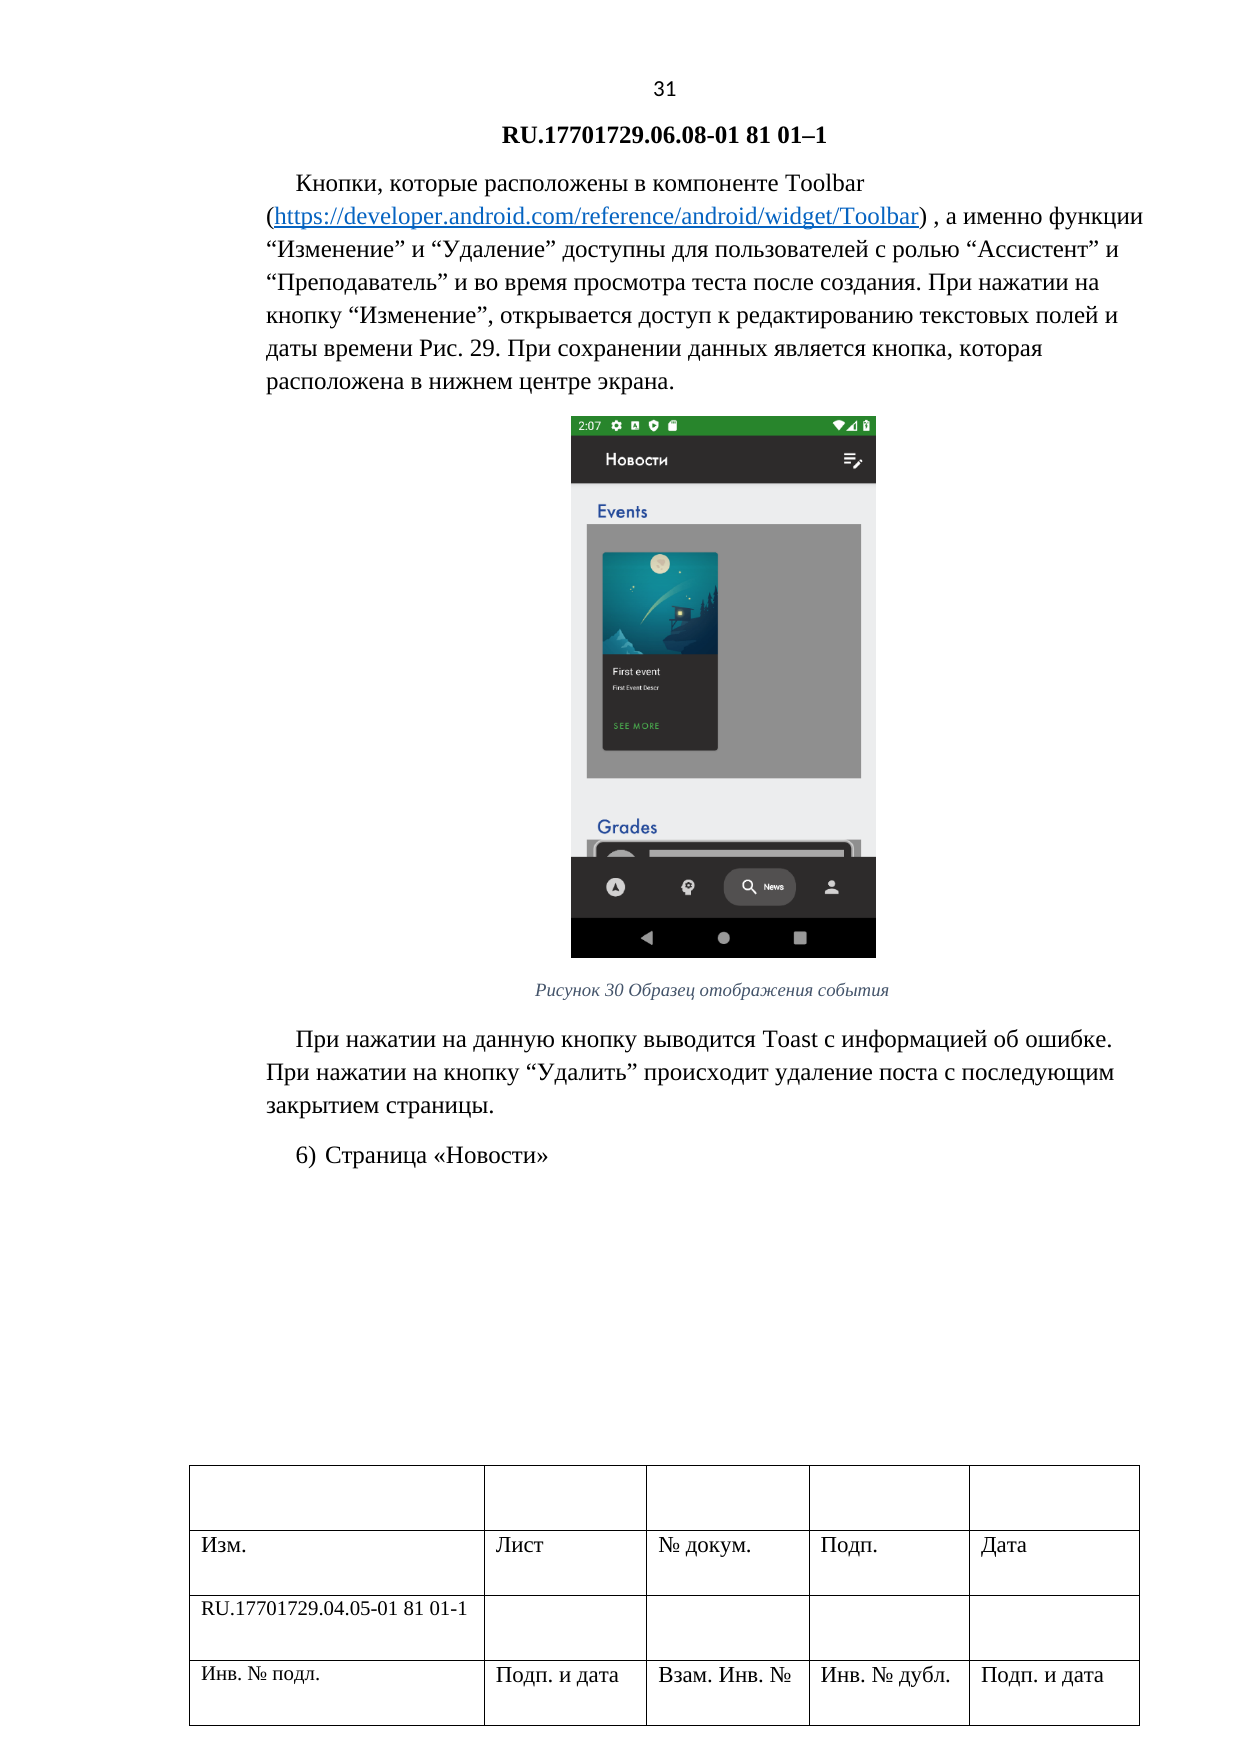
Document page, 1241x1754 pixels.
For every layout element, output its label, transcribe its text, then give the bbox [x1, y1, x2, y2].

text При нажатии на данную кнопку выводится Toast с информацией об ошибке. При нажатии на кнопку “Удалить” происходит удаление поста с последующим закрытием страницы. [266, 1024, 1152, 1119]
text Кнопки, которые расположены в компоненте Toolbar (https://developer.android.com/reference/android/widget/Toolbar) , а именно функции “Изменение” и “Удаление” доступны для пользователей с ролью “Ассистент” и “Преподаватель” и во время просмотра теста после создания. При нажатии на кнопку “Изменение”, открывается доступ к редактированию текстовых полей и даты времени Рис. 29. При сохранении данных является кнопка, которая расположена в нижнем центре экрана. [266, 168, 1152, 395]
text Рисунок 30 Образец отображения события [177, 978, 1152, 1000]
picture [571, 416, 876, 958]
list Страница «Новости» [266, 1140, 1152, 1168]
